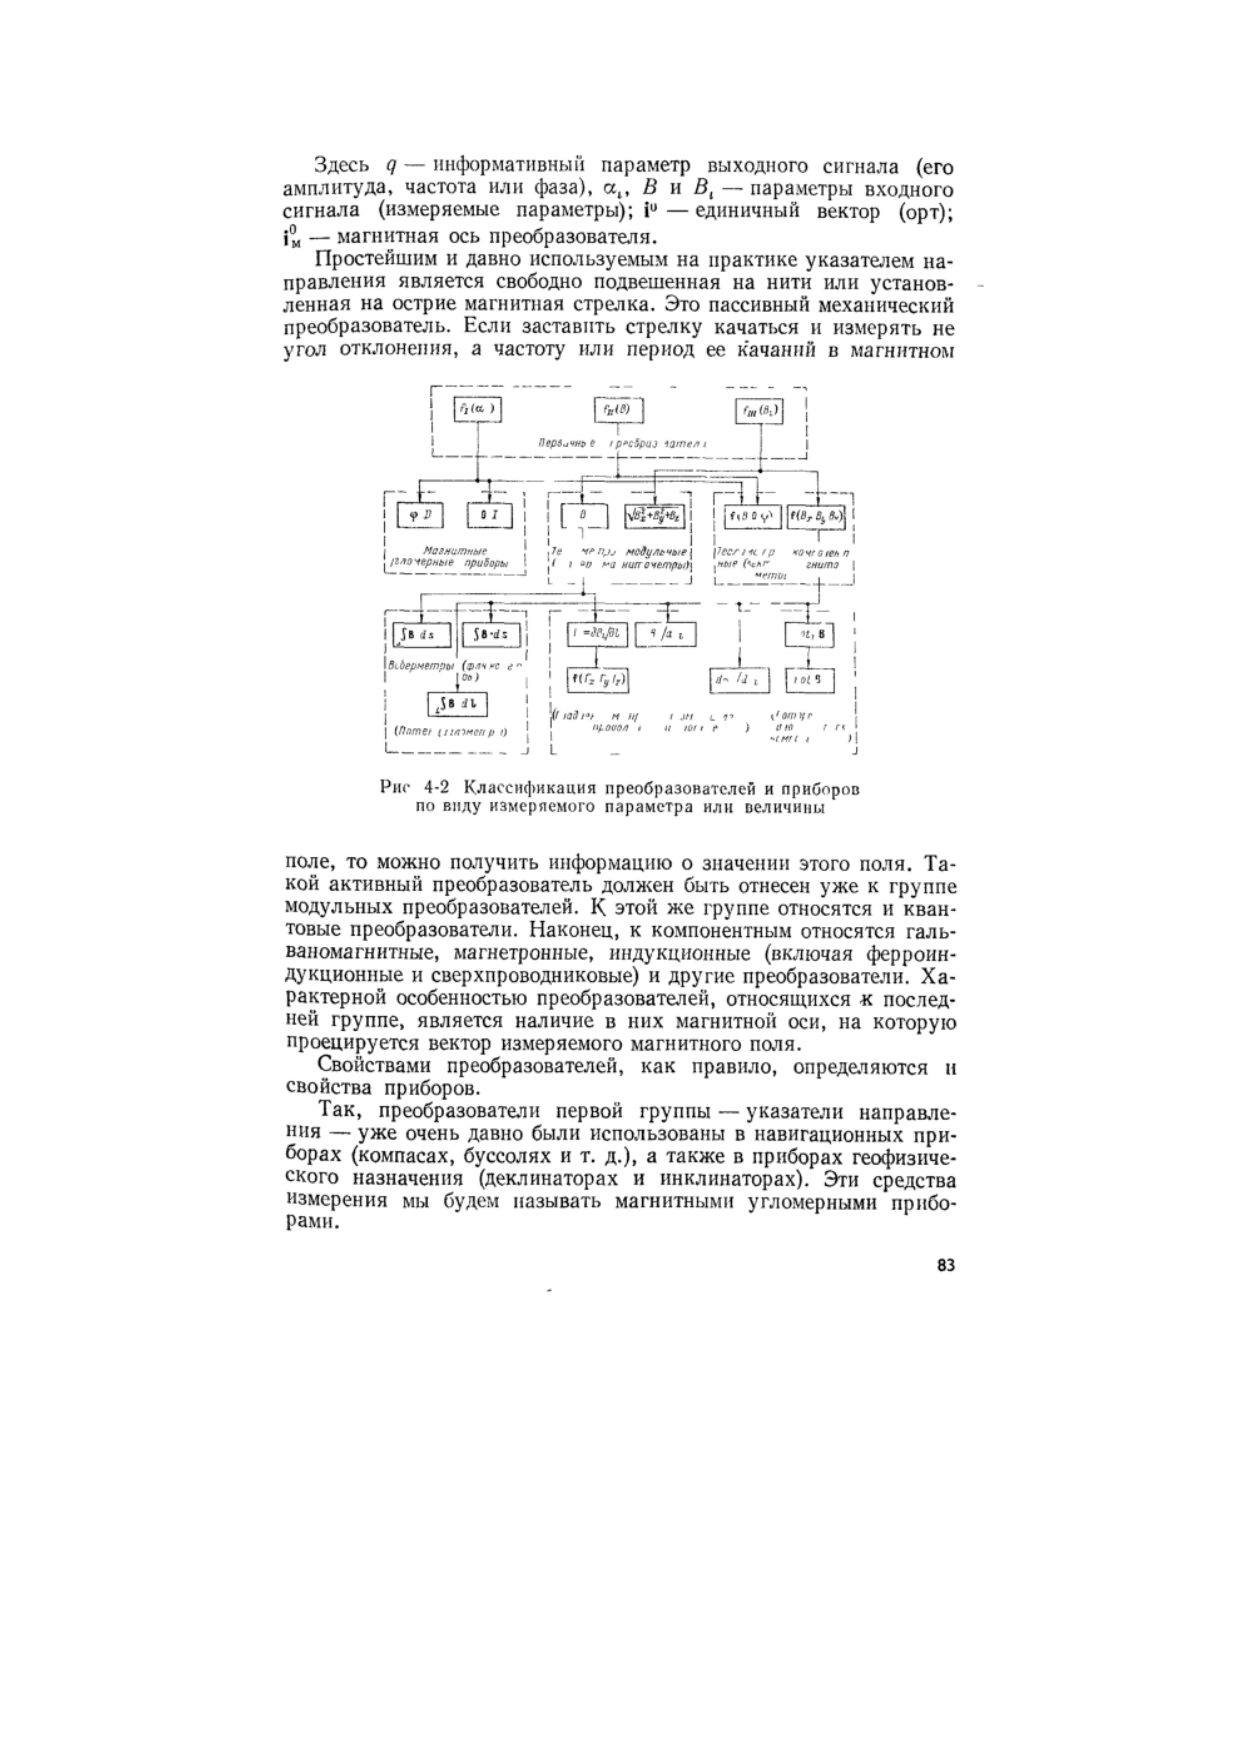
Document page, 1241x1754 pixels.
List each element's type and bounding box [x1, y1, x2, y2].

picture [265, 118, 984, 1295]
